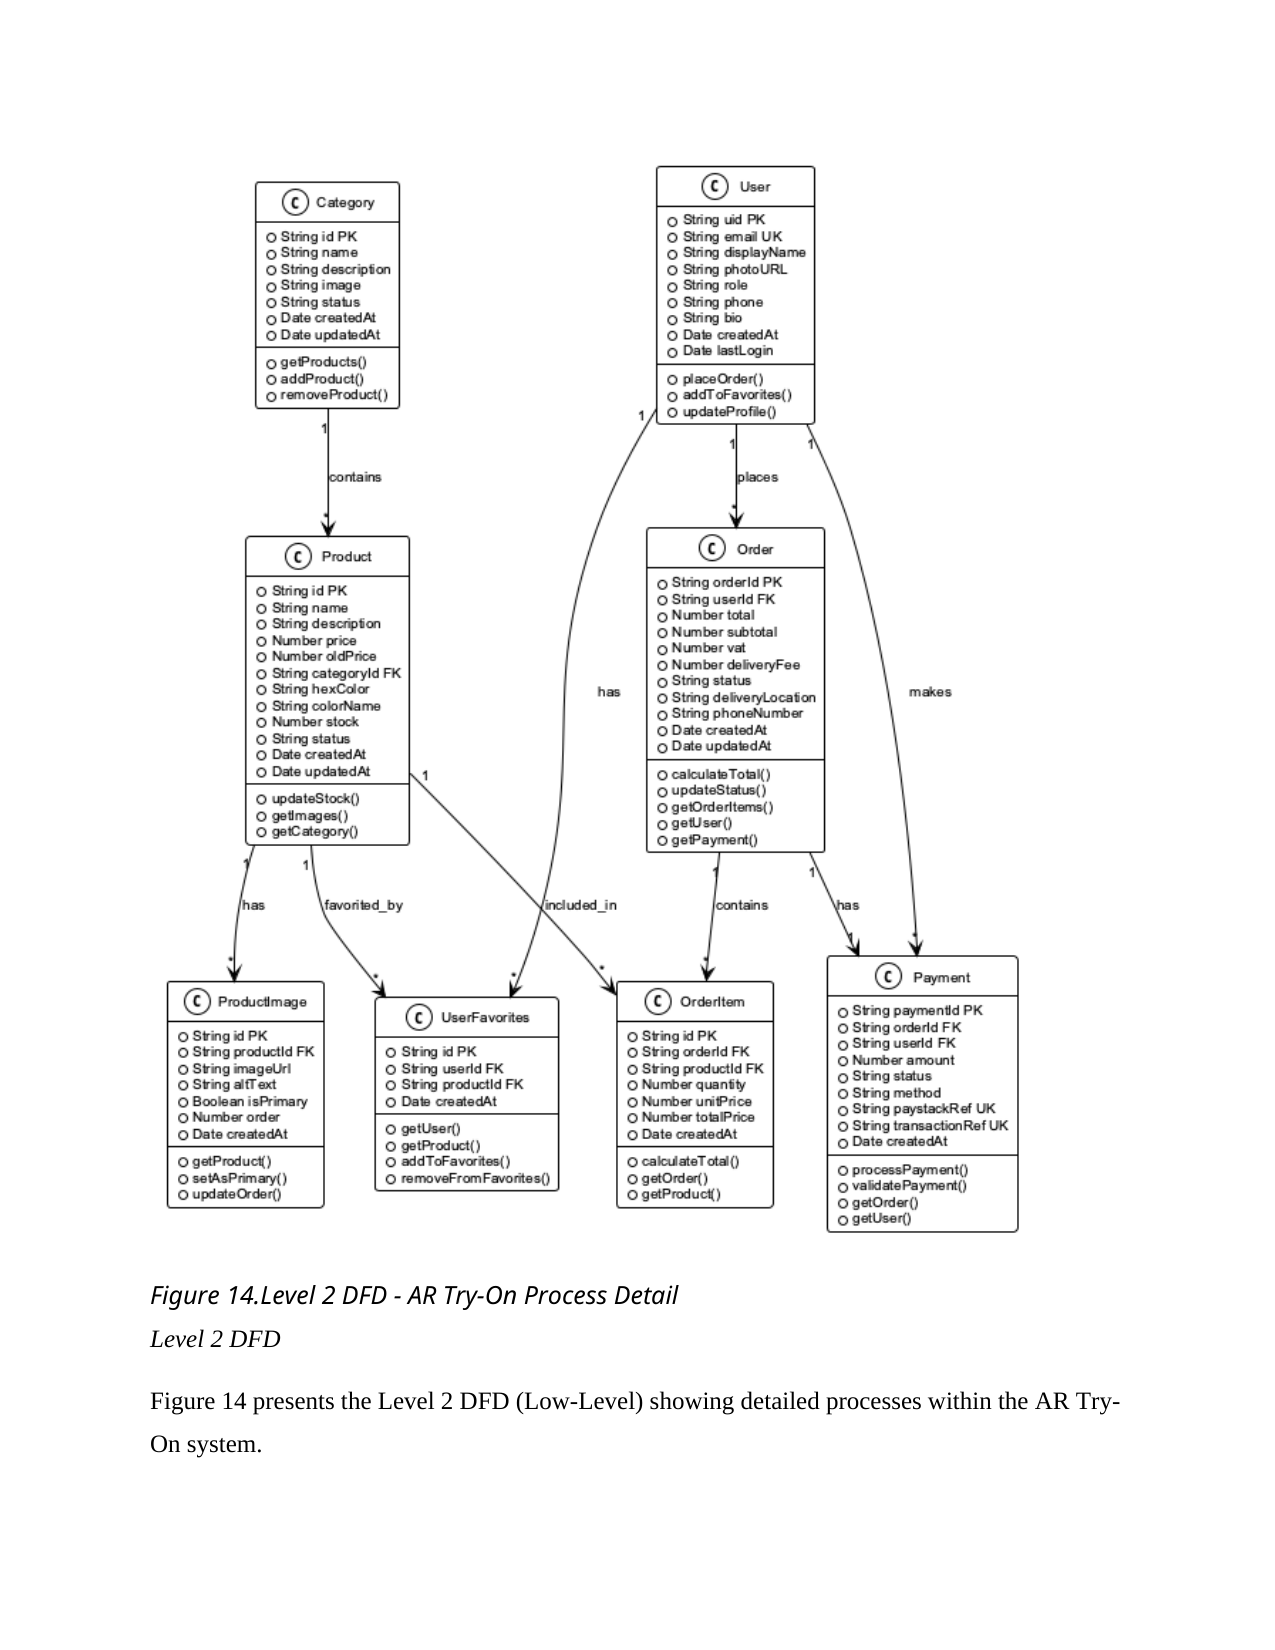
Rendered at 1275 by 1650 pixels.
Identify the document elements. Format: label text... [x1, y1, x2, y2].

text Level 2 DFD [150, 1324, 1125, 1353]
picture [150, 150, 1025, 1240]
text Figure 14 presents the Level 2 DFD (Low-Level) showing detailed processes within the AR Try-On system. [150, 1386, 1125, 1458]
